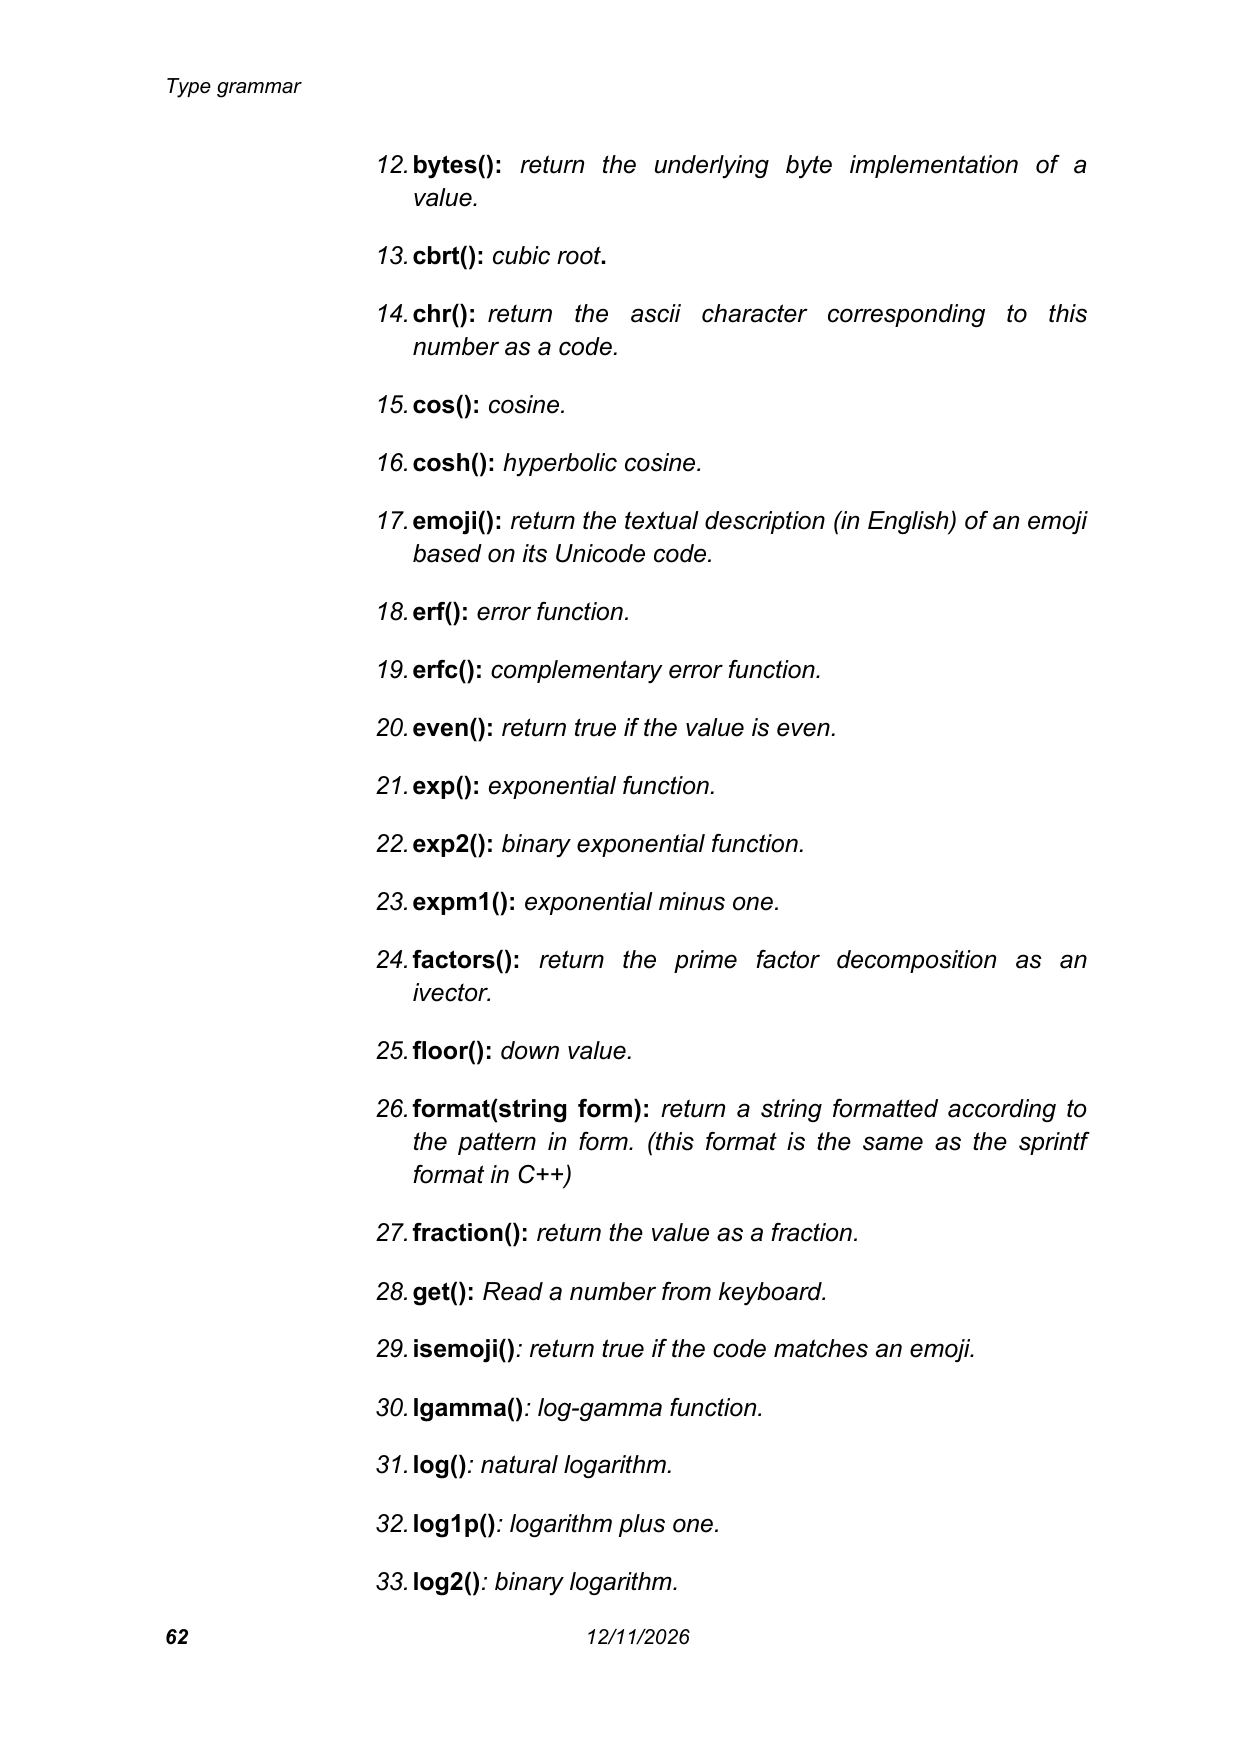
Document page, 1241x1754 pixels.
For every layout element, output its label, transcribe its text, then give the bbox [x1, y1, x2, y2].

list floor(): down value. [375, 1036, 1090, 1065]
list cbrt(): cubic root. [375, 241, 1090, 270]
list get(): Read a number from keyboard. [375, 1276, 1090, 1305]
list chr(): return the ascii character corresponding to this number as a code. [375, 299, 1090, 361]
list log(): natural logarithm. [375, 1451, 1090, 1479]
list format(string form): return a string formatted according to the pattern in form. (this format is the same as the sprintf format in C++) [375, 1094, 1090, 1189]
list erf(): error function. [375, 597, 1090, 626]
list cos(): cosine. [375, 390, 1090, 419]
list log1p(): logarithm plus one. [375, 1508, 1090, 1537]
list even(): return true if the value is even. [375, 713, 1090, 742]
list log2(): binary logarithm. [375, 1567, 1090, 1595]
list erfc(): complementary error function. [375, 655, 1090, 684]
list cosh(): hyperbolic cosine. [375, 448, 1090, 477]
list emoji(): return the textual description (in English) of an emoji based on its Unicode code. [375, 506, 1090, 568]
list fraction(): return the value as a fraction. [375, 1218, 1090, 1247]
list exp(): exponential function. [375, 771, 1090, 800]
list exp2(): binary exponential function. [375, 829, 1090, 858]
list factors(): return the prime factor decomposition as an ivector. [375, 945, 1090, 1007]
list bytes(): return the underlying byte implementation of a value. [375, 150, 1090, 212]
list lgamma(): log-gamma function. [375, 1392, 1090, 1421]
list isemoji(): return true if the code matches an emoji. [375, 1334, 1090, 1363]
list expm1(): exponential minus one. [375, 887, 1090, 916]
